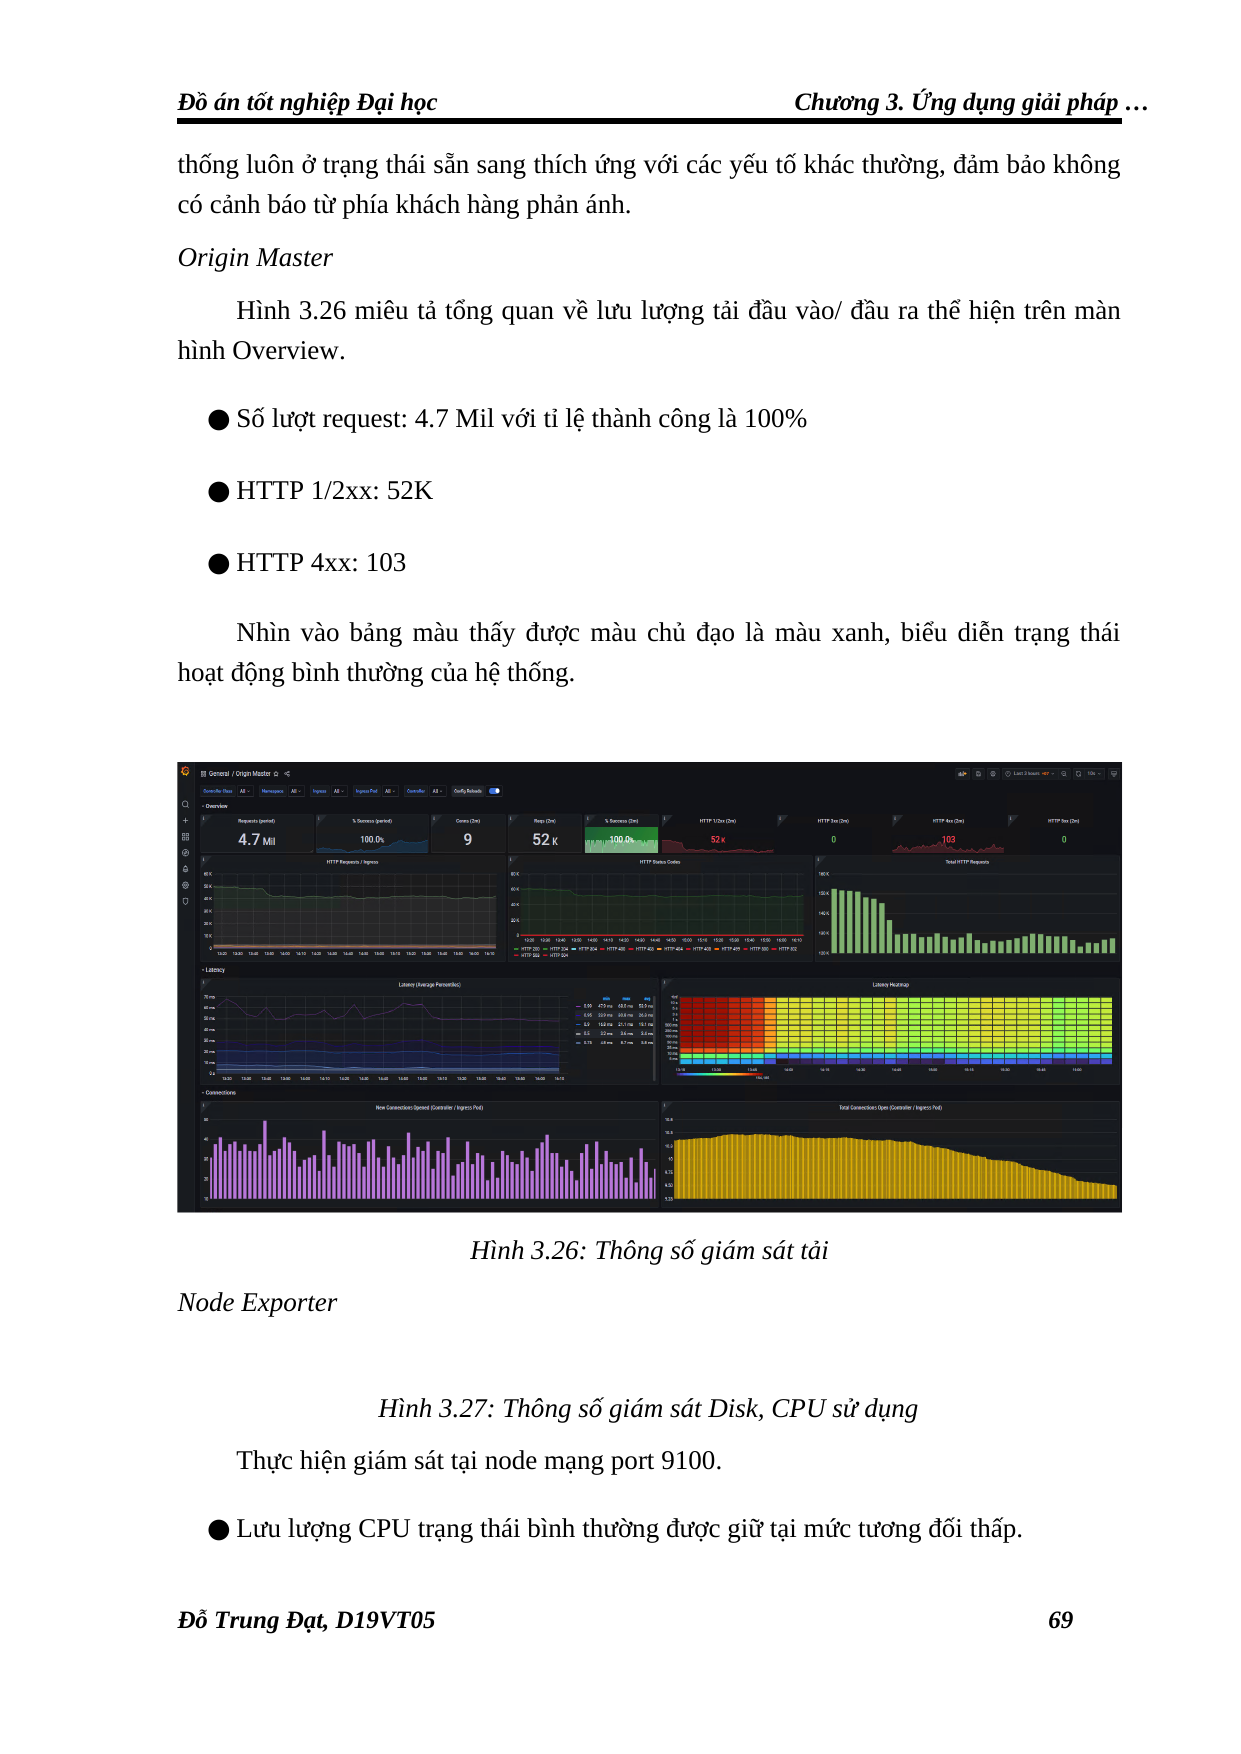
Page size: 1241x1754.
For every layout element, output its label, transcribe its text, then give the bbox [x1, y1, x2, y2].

text Hình 3.26 miêu tả tổng quan về lưu lượng tải đầu vào/ đầu ra thể hiện trên màn hình Overview. [177, 294, 1122, 366]
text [177, 148, 1122, 219]
list Lưu lượng CPU trạng thái bình thường được giữ tại mức tương đối thấp. [207, 1497, 1122, 1553]
list Số lượt request: 4.7 Mil với tỉ lệ thành công là 100% [207, 387, 1122, 443]
text Hình 3.27: Thông số giám sát Disk, CPU sử dụng [177, 1392, 1122, 1423]
picture [177, 762, 1123, 1213]
text Node Exporter [177, 1286, 1122, 1317]
list HTTP 4xx: 103 [207, 531, 1122, 587]
text Hình 3.26: Thông số giám sát tải [177, 1234, 1122, 1266]
text Nhìn vào bảng màu thấy được màu chủ đạo là màu xanh, biểu diễn trạng thái hoạt động bình thường của hệ thống. [177, 616, 1122, 688]
text Origin Master [177, 241, 1122, 272]
text Thực hiện giám sát tại node mạng port 9100. [177, 1444, 1122, 1475]
list HTTP 1/2xx: 52K [207, 459, 1122, 515]
